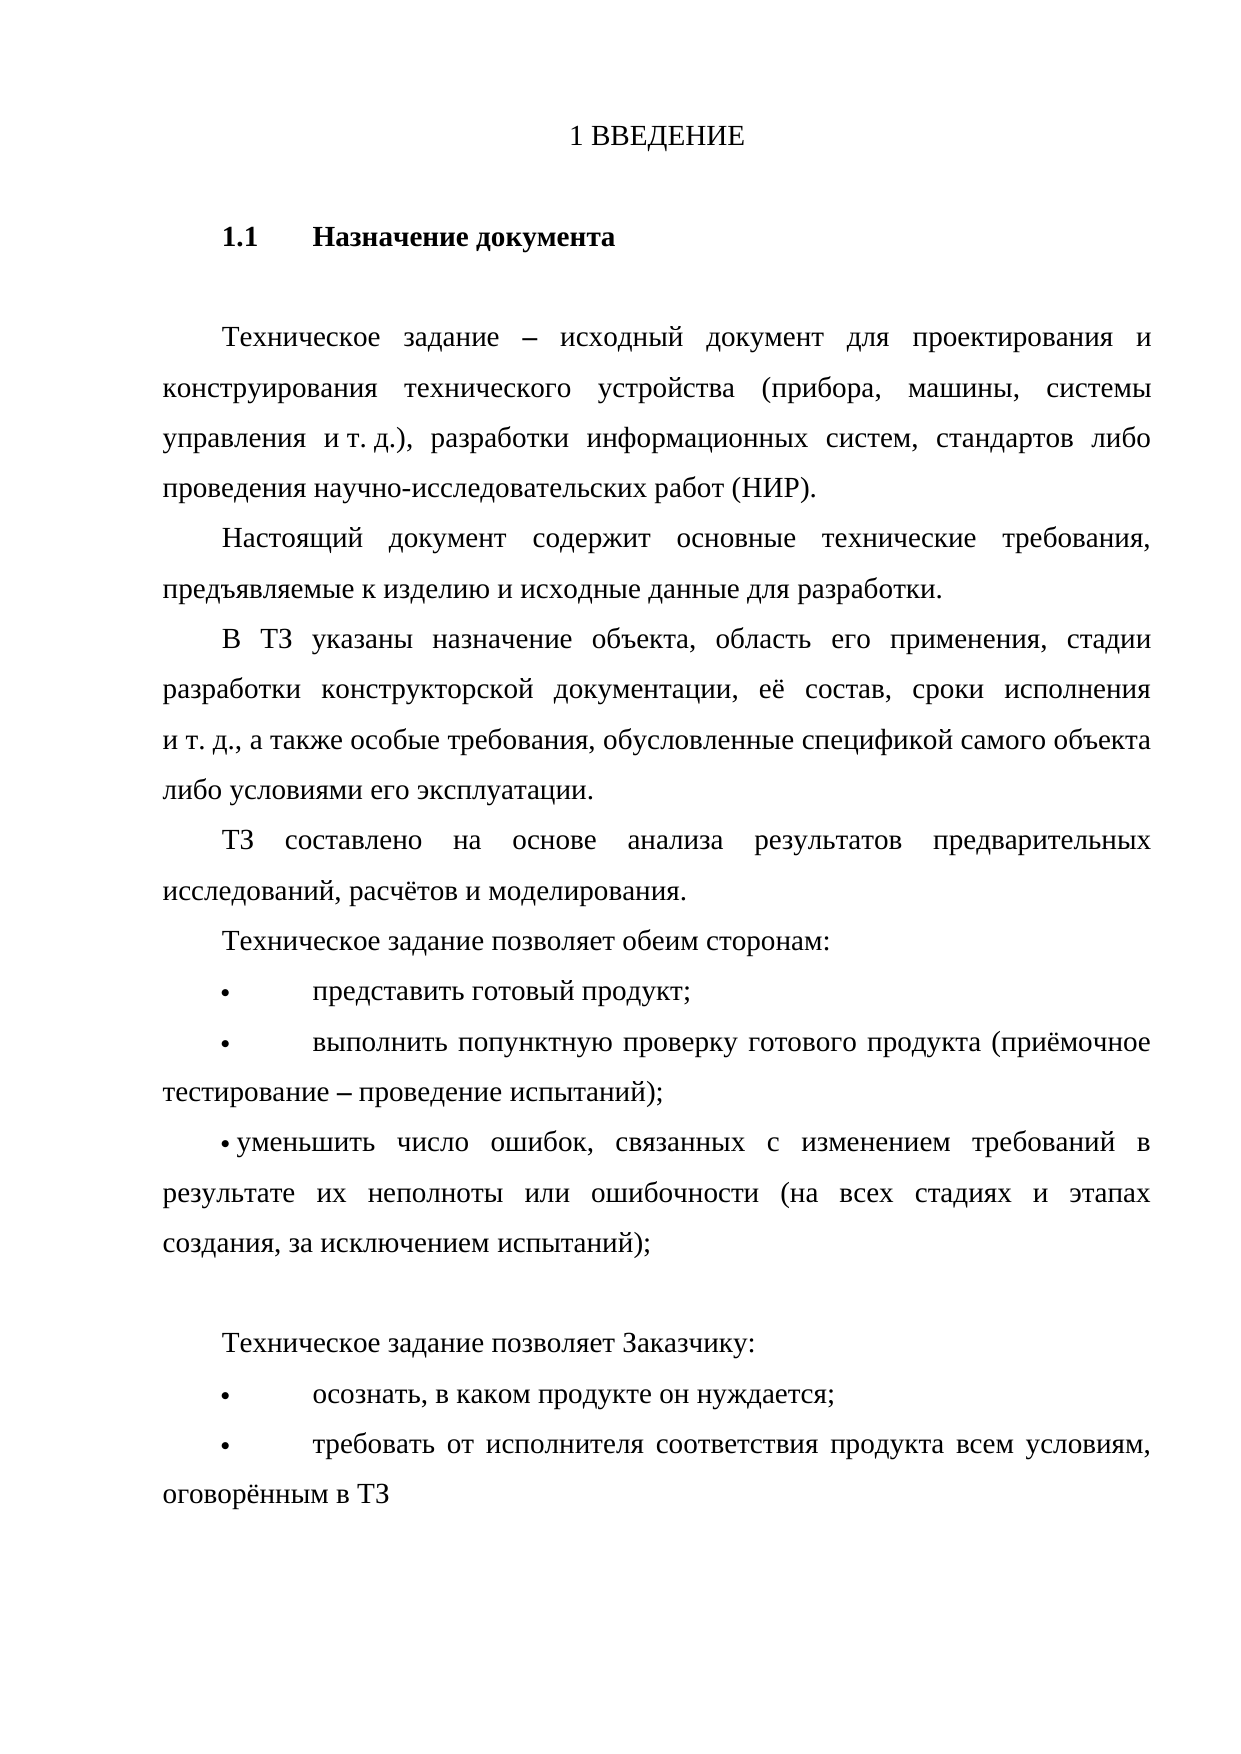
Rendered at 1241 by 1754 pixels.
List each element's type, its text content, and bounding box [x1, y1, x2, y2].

text Техническое задание позволяет Заказчику: [162, 1326, 1152, 1359]
text Техническое задание позволяет обеим сторонам: [162, 923, 1152, 957]
text В ТЗ указаны назначение объекта, область его применения, стадии разработки конструкторской документации, её состав, сроки исполнения и т. д., а также особые требования, обусловленные спецификой самого объекта либо условиями его эксплуатации. [162, 621, 1152, 806]
text Техническое задание – исходный документ для проектирования и конструирования технического устройства (прибора, машины, системы управления и т. д.), разработки информационных систем, стандартов либо проведения научно-исследовательских работ (НИР). [162, 319, 1152, 504]
list уменьшить число ошибок, связанных с изменением требований в результате их неполноты или ошибочности (на всех стадиях и этапах создания, за исключением испытаний); [162, 1124, 1152, 1258]
list выполнить попунктную проверку готового продукта (приёмочное тестирование – проведение испытаний); [162, 1024, 1152, 1108]
list требовать от исполнителя соответствия продукта всем условиям, оговорённым в ТЗ [162, 1426, 1152, 1510]
text 1 ВВЕДЕНИЕ [162, 118, 1152, 152]
list осознать, в каком продукте он нуждается; [162, 1376, 1152, 1409]
text ТЗ составлено на основе анализа результатов предварительных исследований, расчётов и моделирования. [162, 822, 1152, 906]
list представить готовый продукт; [162, 973, 1152, 1007]
text Настоящий документ содержит основные технические требования, предъявляемые к изделию и исходные данные для разработки. [162, 521, 1152, 604]
list Назначение документа [162, 219, 1152, 252]
